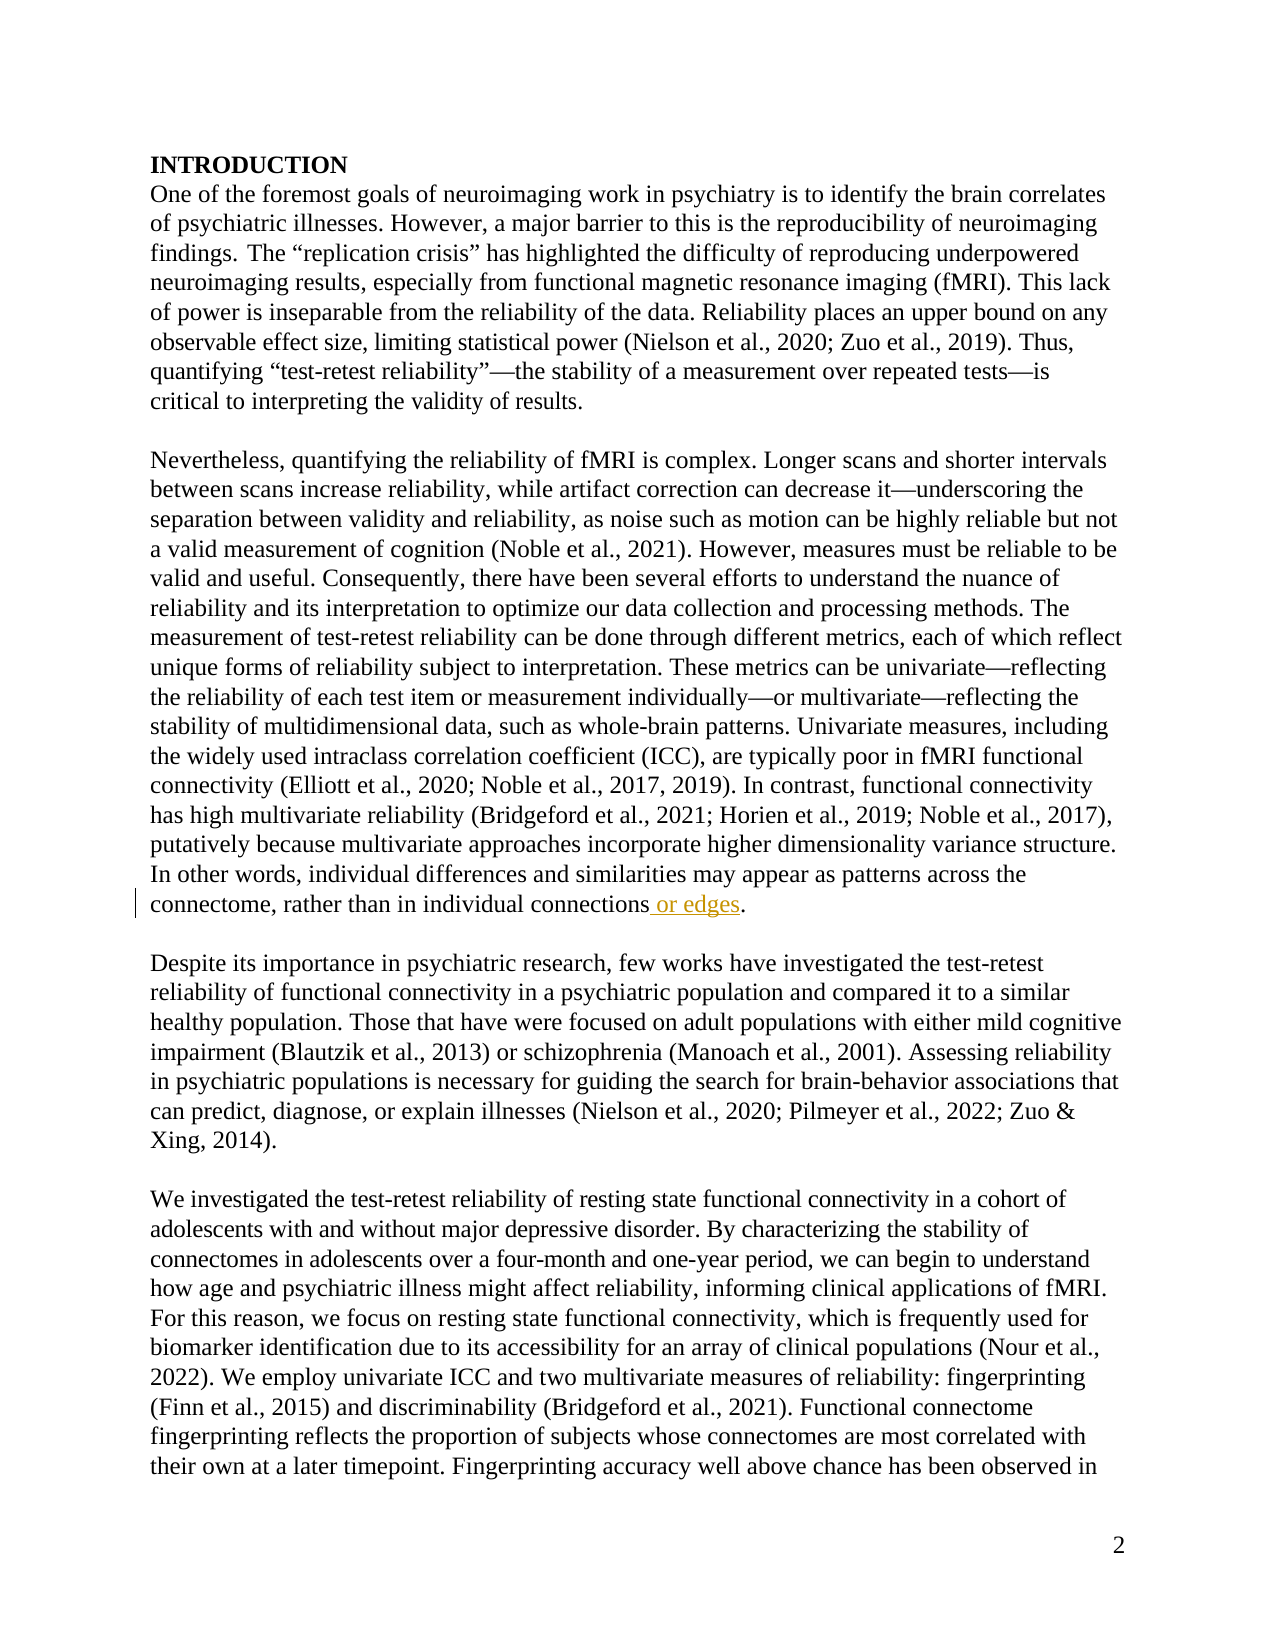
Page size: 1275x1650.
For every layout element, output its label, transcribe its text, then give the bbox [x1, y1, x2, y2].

text Despite its importance in psychiatric research, few works have investigated the test-retest reliability of functional connectivity in a psychiatric population and compared it to a similar healthy population. Those that have were focused on adult populations with either mild cognitive impairment (Blautzik et al., 2013) or schizophrenia (Manoach et al., 2001). Assessing reliability in psychiatric populations is necessary for guiding the search for brain-behavior associations that can predict, diagnose, or explain illnesses (Nielson et al., 2020; Pilmeyer et al., 2022; Zuo & Xing, 2014). [150, 948, 1125, 1154]
text One of the foremost goals of neuroimaging work in psychiatry is to identify the brain correlates of psychiatric illnesses. However, a major barrier to this is the reproducibility of neuroimaging findings. The “replication crisis” has highlighted the difficulty of reproducing underpowered neuroimaging results, especially from functional magnetic resonance imaging (fMRI). This lack of power is inseparable from the reliability of the data. Reliability places an upper bound on any observable effect size, limiting statistical power (Nielson et al., 2020; Zuo et al., 2019). Thus, quantifying “test-retest reliability”—the stability of a measurement over repeated tests—is critical to interpreting the validity of results. [150, 179, 1125, 414]
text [150, 1184, 1125, 1479]
text Nevertheless, quantifying the reliability of fMRI is complex. Longer scans and shorter intervals between scans increase reliability, while artifact correction can decrease it—underscoring the separation between validity and reliability, as noise such as motion can be highly reliable but not a valid measurement of cognition (Noble et al., 2021). However, measures must be reliable to be valid and useful. Consequently, there have been several efforts to understand the nuance of reliability and its interpretation to optimize our data collection and processing methods. The measurement of test-retest reliability can be done through different metrics, each of which reflect unique forms of reliability subject to interpretation. These metrics can be univariate—reflecting the reliability of each test item or measurement individually—or multivariate—reflecting the stability of multidimensional data, such as whole-brain patterns. Univariate measures, including the widely used intraclass correlation coefficient (ICC), are typically poor in fMRI functional connectivity (Elliott et al., 2020; Noble et al., 2017, 2019). In contrast, functional connectivity has high multivariate reliability (Bridgeford et al., 2021; Horien et al., 2019; Noble et al., 2017), putatively because multivariate approaches incorporate higher dimensionality variance structure. In other words, individual differences and similarities may appear as patterns across the connectome, rather than in individual connections. [150, 445, 1125, 917]
subtitle INTRODUCTION [150, 150, 1125, 179]
